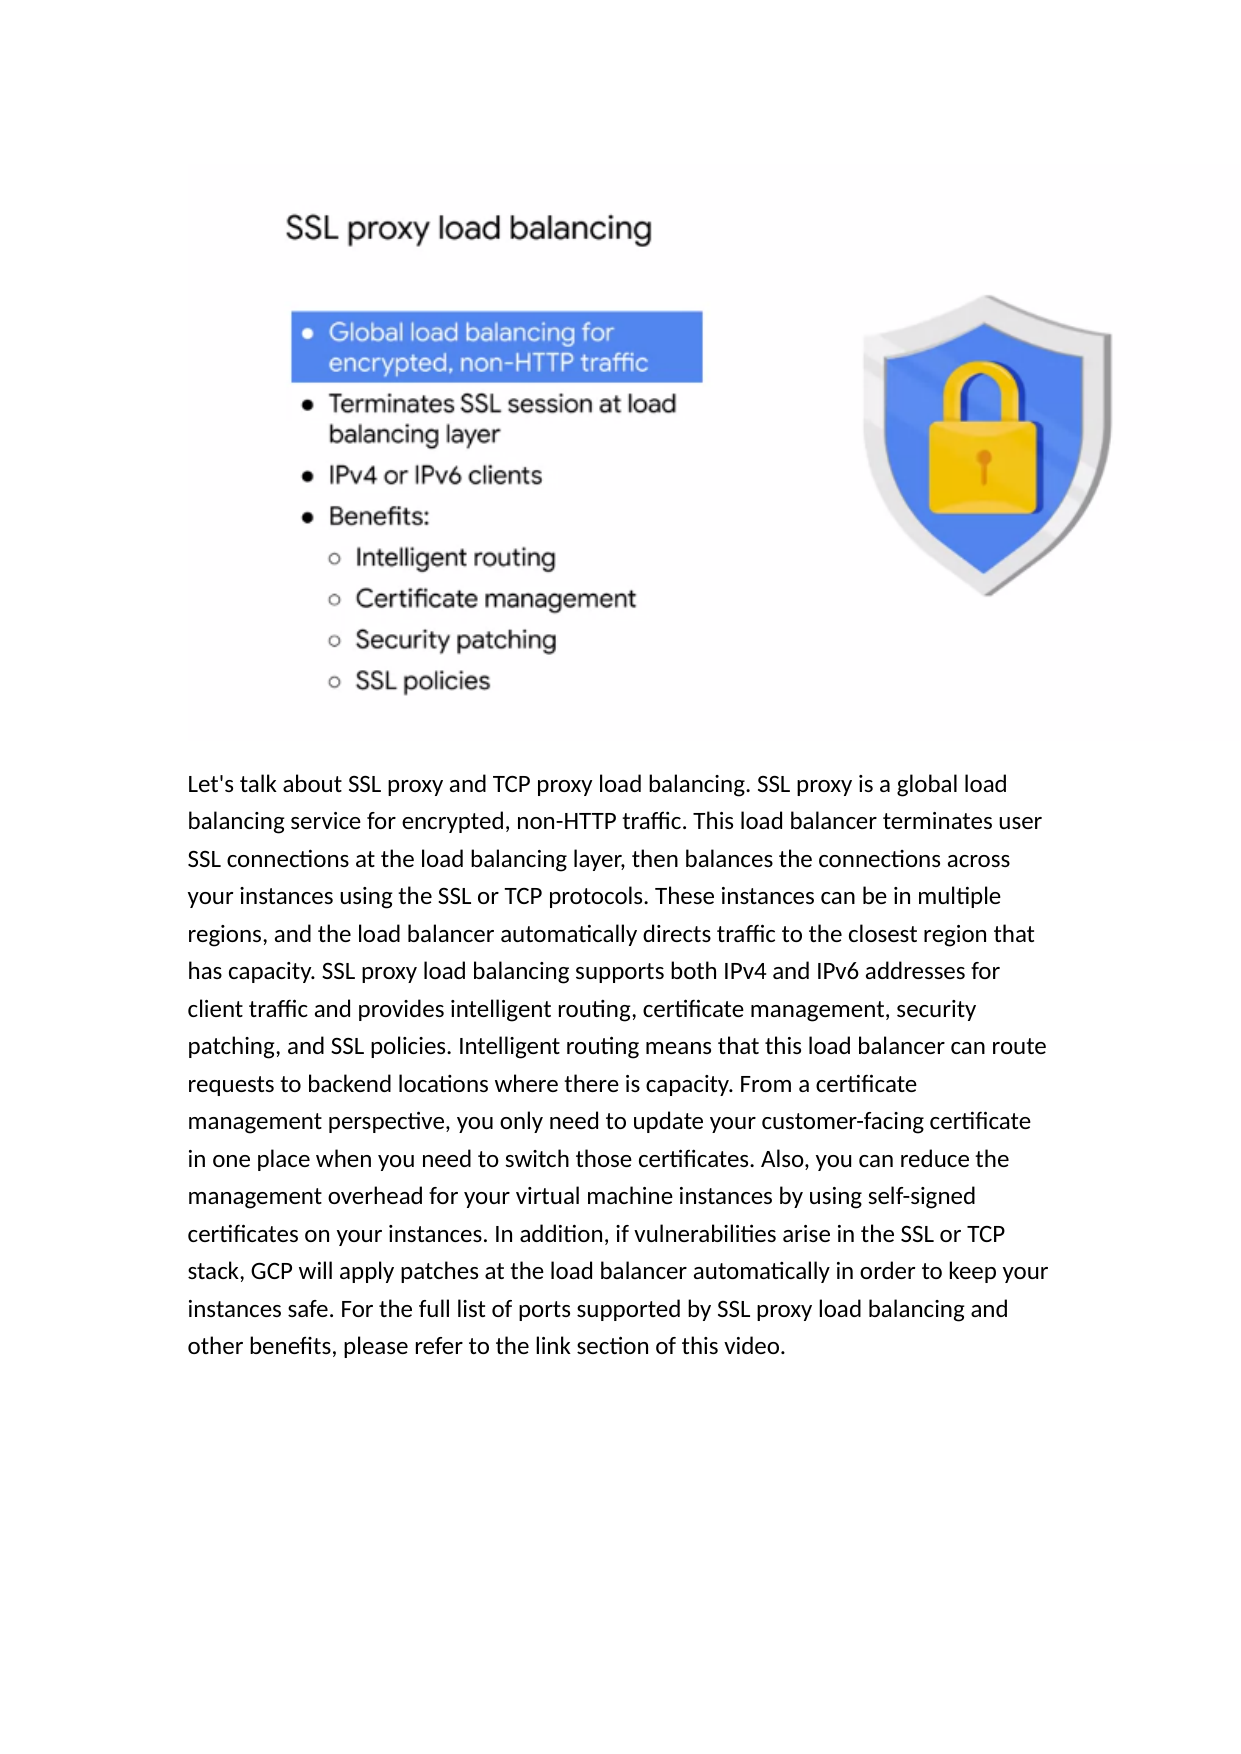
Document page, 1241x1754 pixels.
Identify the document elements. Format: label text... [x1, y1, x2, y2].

text Let's talk about SSL proxy and TCP proxy load balancing. SSL proxy is a global load balancing service for encrypted, non-HTTP traffic. This load balancer terminates user SSL connections at the load balancing layer, then balances the connections across your instances using the SSL or TCP protocols. These instances can be in multiple regions, and the load balancer automatically directs traffic to the closest region that has capacity. SSL proxy load balancing supports both IPv4 and IPv6 addresses for client traffic and provides intelligent routing, certificate management, security patching, and SSL policies. Intelligent routing means that this load balancer can route requests to backend locations where there is capacity. From a certificate management perspective, you only need to update your customer-facing certificate in one place when you need to switch those certificates. Also, you can reduce the management overhead for your virtual machine instances by using self-signed certificates on your instances. In addition, if vulnerabilities arise in the SSL or TCP stack, GCP will apply patches at the load balancer automatically in order to keep your instances safe. For the full list of ports supported by SSL proxy load balancing and other benefits, please refer to the link section of this video. [187, 764, 1053, 1364]
picture [187, 164, 1241, 741]
